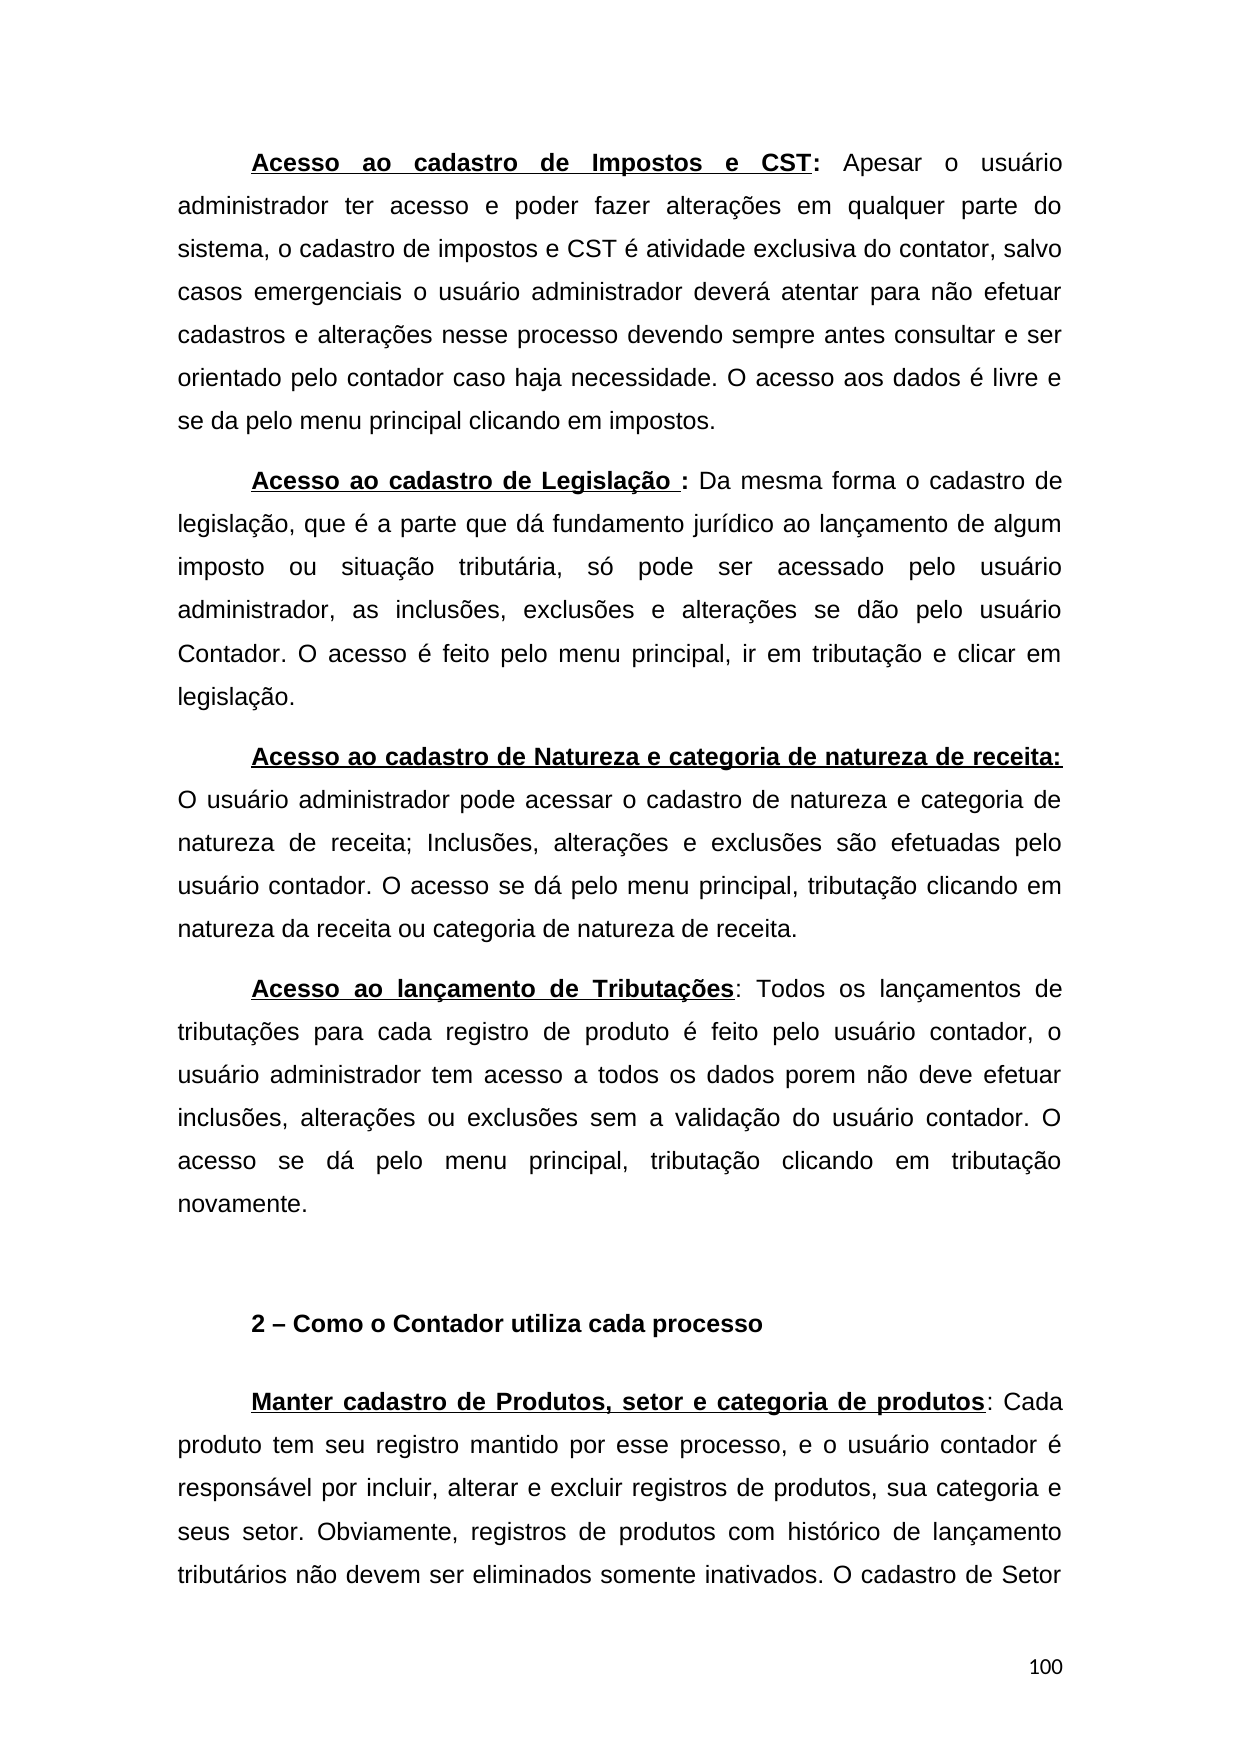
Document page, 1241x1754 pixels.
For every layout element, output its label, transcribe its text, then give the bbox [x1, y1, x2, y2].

text Acesso ao cadastro de Natureza e categoria de natureza de receita: O usuário administrador pode acessar o cadastro de natureza e categoria de natureza de receita; Inclusões, alterações e exclusões são efetuadas pelo usuário contador. O acesso se dá pelo menu principal, tributação clicando em natureza da receita ou categoria de natureza de receita. [177, 742, 1063, 943]
text Acesso ao cadastro de Legislação : Da mesma forma o cadastro de legislação, que é a parte que dá fundamento jurídico ao lançamento de algum imposto ou situação tributária, só pode ser acessado pelo usuário administrador, as inclusões, exclusões e alterações se dão pelo usuário Contador. O acesso é feito pelo menu principal, ir em tributação e clicar em legislação. [177, 466, 1063, 711]
text Acesso ao cadastro de Impostos e CST: Apesar o usuário administrador ter acesso e poder fazer alterações em qualquer parte do sistema, o cadastro de impostos e CST é atividade exclusiva do contator, salvo casos emergenciais o usuário administrador deverá atentar para não efetuar cadastros e alterações nesse processo devendo sempre antes consultar e ser orientado pelo contador caso haja necessidade. O acesso aos dados é livre e se da pelo menu principal clicando em impostos. [177, 148, 1063, 435]
text Acesso ao lançamento de Tributações: Todos os lançamentos de tributações para cada registro de produto é feito pelo usuário contador, o usuário administrador tem acesso a todos os dados porem não deve efetuar inclusões, alterações ou exclusões sem a validação do usuário contador. O acesso se dá pelo menu principal, tributação clicando em tributação novamente. [177, 974, 1063, 1218]
subtitle 2 – Como o Contador utiliza cada processo [177, 1309, 1063, 1338]
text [177, 1387, 1063, 1588]
